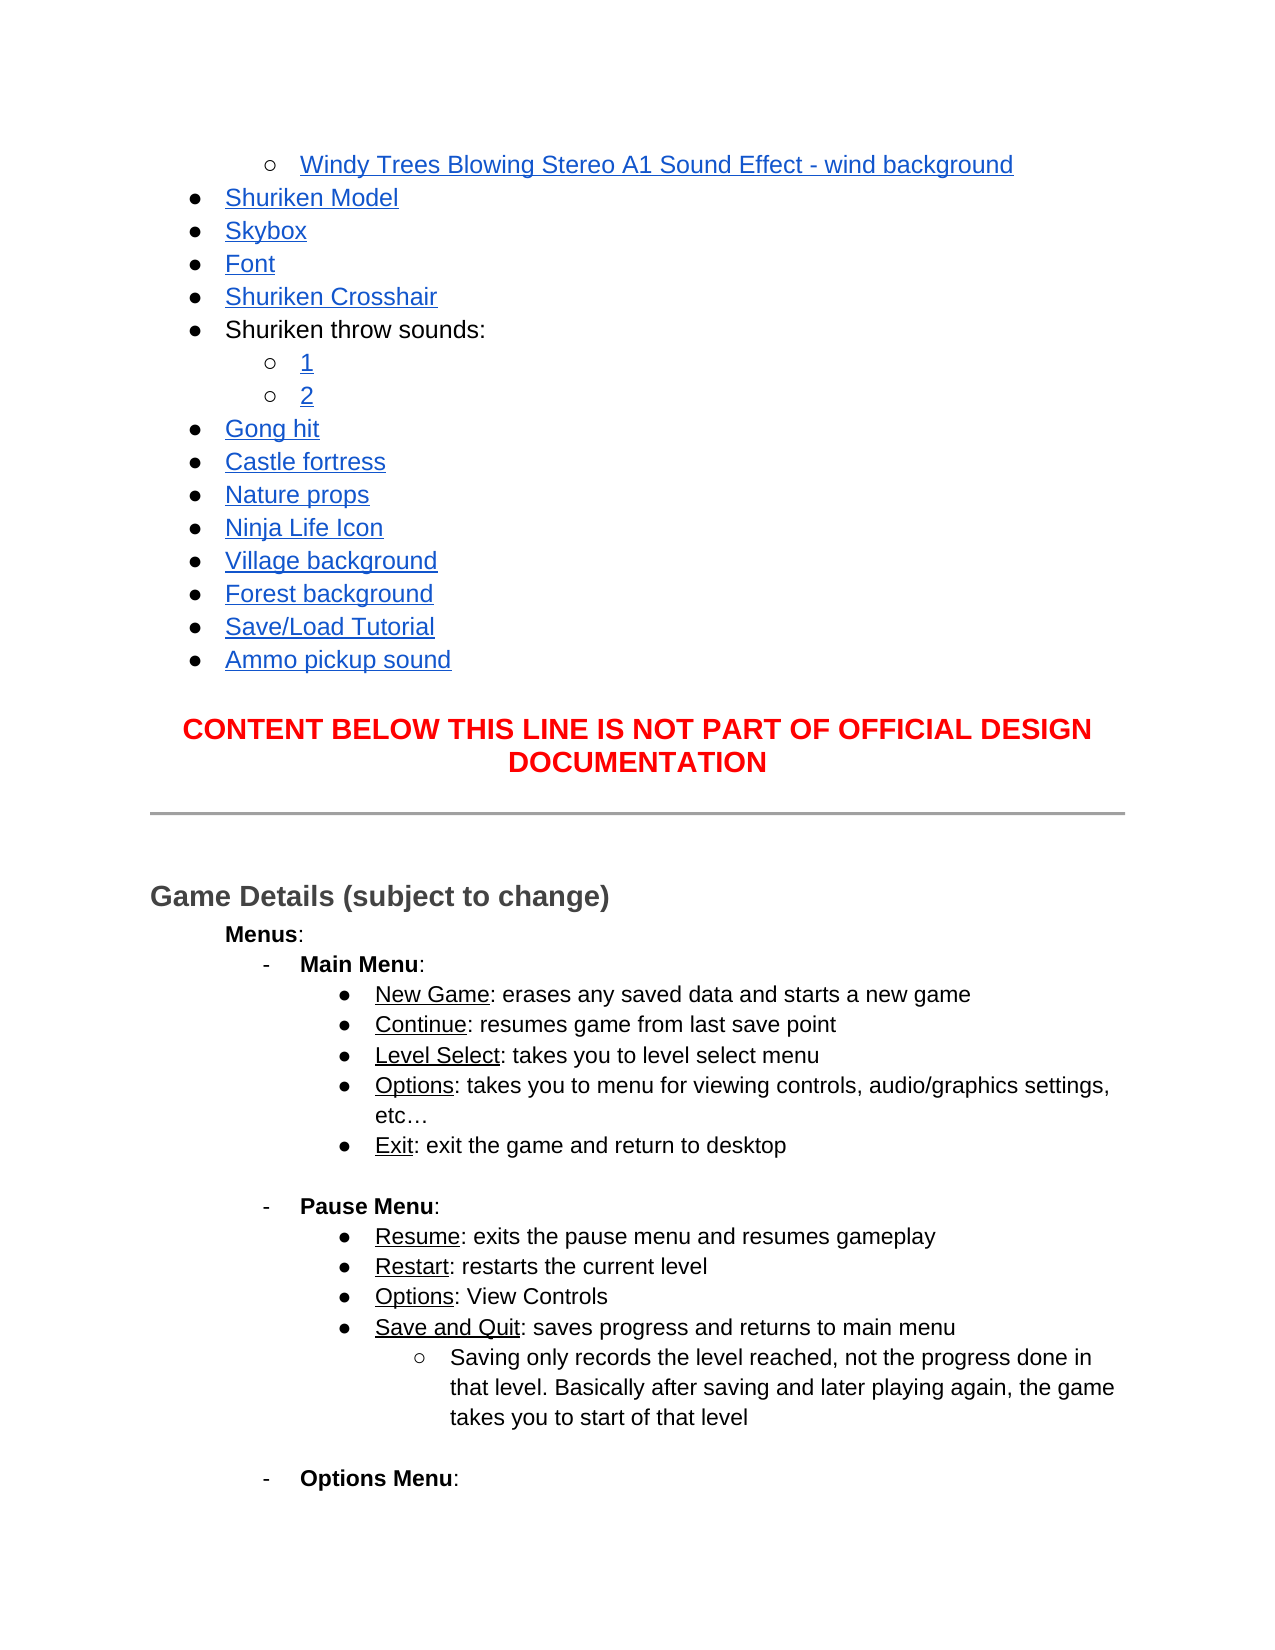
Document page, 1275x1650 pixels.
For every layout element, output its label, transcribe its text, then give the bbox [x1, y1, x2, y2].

list 2 [262, 381, 1125, 410]
list Forest background [187, 579, 1125, 608]
list Shuriken Model [187, 183, 1125, 212]
list Skybox [187, 216, 1125, 245]
list Options: View Controls [337, 1283, 1125, 1310]
list Options Menu: [262, 1464, 1125, 1491]
list Windy Trees Blowing Stereo A1 Sound Effect - wind background [262, 150, 1125, 179]
list Gong hit [187, 414, 1125, 443]
list Pause Menu: [262, 1193, 1125, 1219]
list Options: takes you to menu for viewing controls, audio/graphics settings, etc… [337, 1072, 1125, 1128]
list Ammo pickup sound [187, 645, 1125, 674]
list Nature props [187, 480, 1125, 509]
list Resume: exits the pause menu and resumes gameplay [337, 1223, 1125, 1249]
list Font [187, 249, 1125, 278]
list Saving only records the level reached, not the progress done in that level. Basically after saving and later playing again, the game takes you to start of that level [412, 1344, 1125, 1431]
list Ninja Life Icon [187, 513, 1125, 542]
subtitle CONTENT BELOW THIS LINE IS NOT PART OF OFFICIAL DESIGN DOCUMENTATION [150, 712, 1125, 779]
list Village background [187, 546, 1125, 575]
list Castle fortress [187, 447, 1125, 476]
list New Game: erases any saved data and starts a new game [337, 981, 1125, 1008]
list Restart: restarts the current level [337, 1253, 1125, 1279]
list Main Menu: [262, 951, 1125, 977]
subtitle Game Details (subject to change) [150, 879, 1125, 912]
list Save and Quit: saves progress and returns to main menu [337, 1313, 1125, 1340]
text Menus: [150, 921, 1125, 947]
list Continue: resumes game from last save point [337, 1011, 1125, 1038]
list 1 [262, 348, 1125, 377]
list Shuriken throw sounds: [187, 315, 1125, 344]
list Shuriken Crosshair [187, 282, 1125, 311]
list Exit: exit the game and return to desktop [337, 1132, 1125, 1159]
list Level Select: takes you to level select menu [337, 1042, 1125, 1068]
list Save/Load Tutorial [187, 612, 1125, 641]
